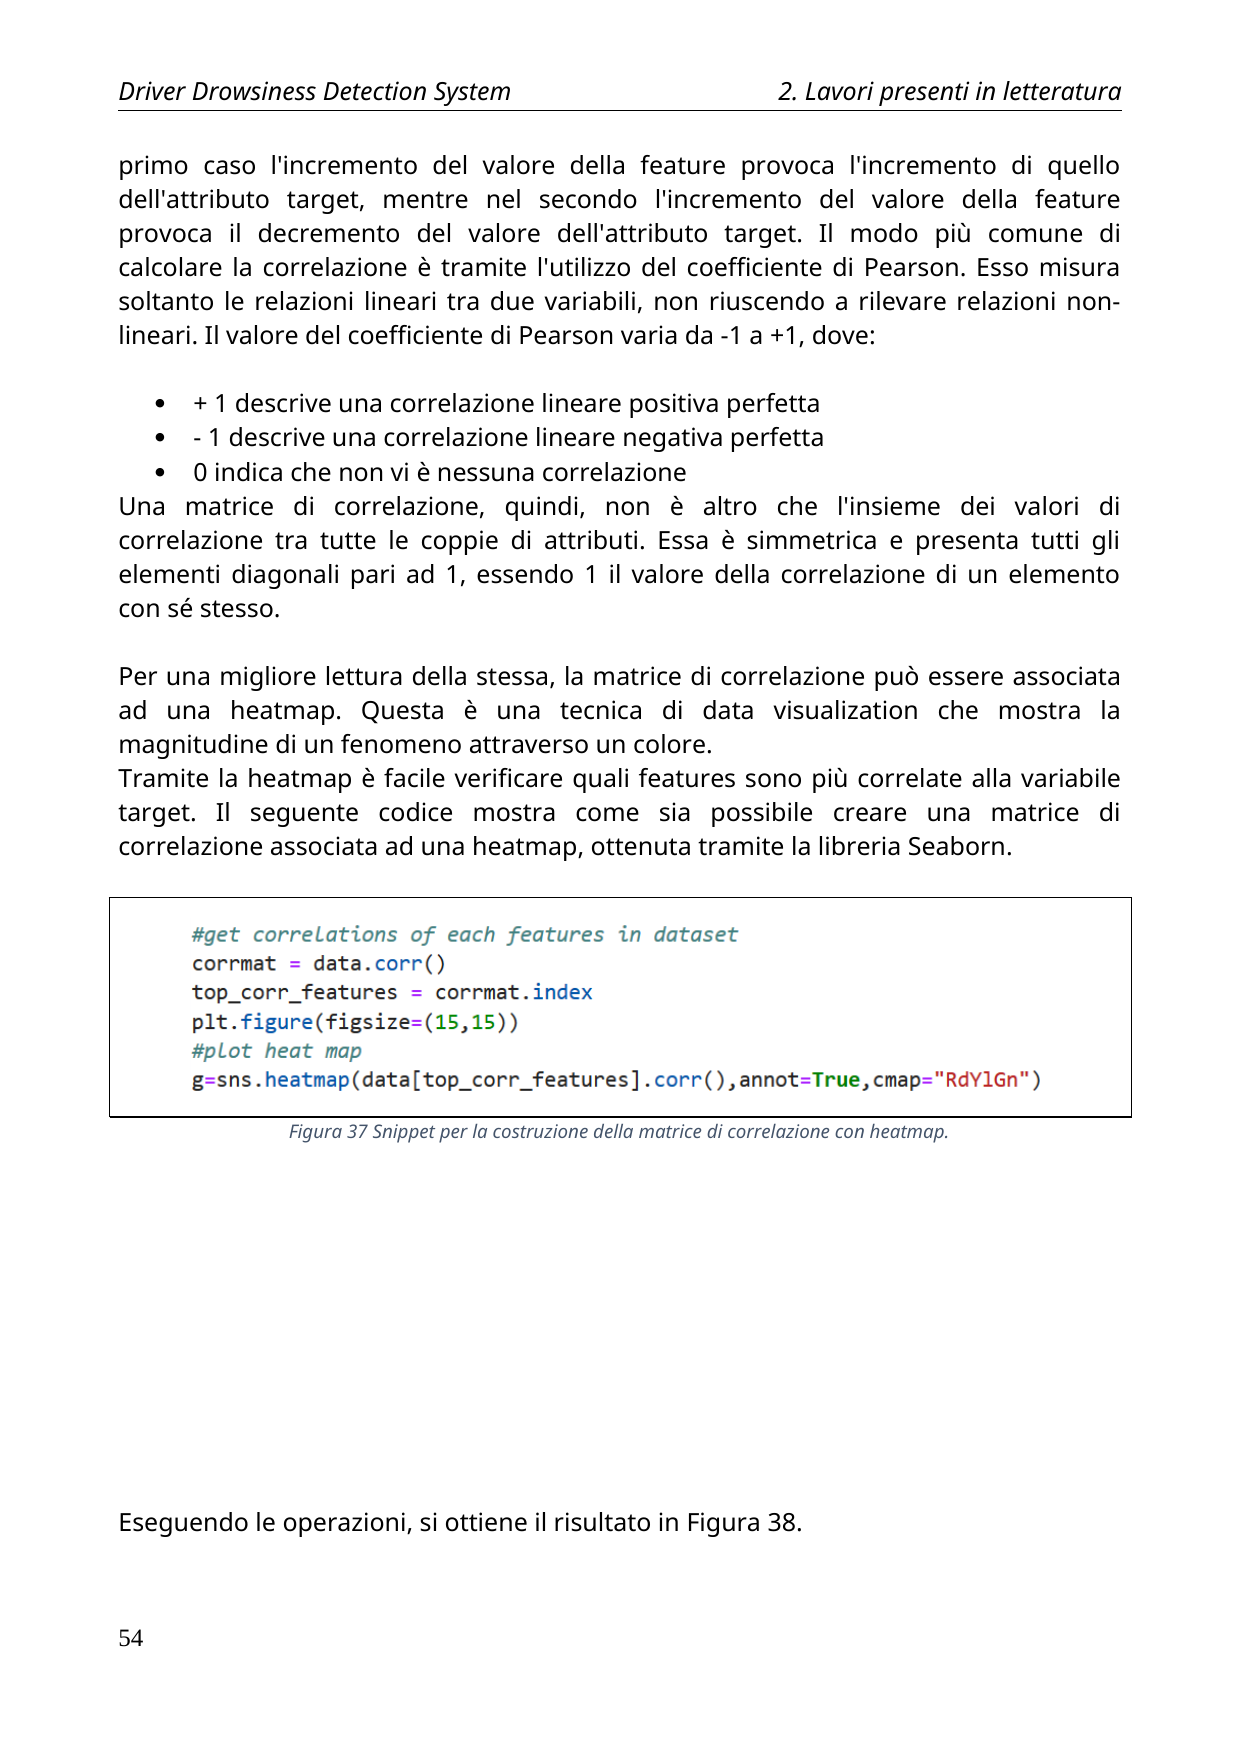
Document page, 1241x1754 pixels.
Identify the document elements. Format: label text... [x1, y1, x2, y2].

list + 1 descrive una correlazione lineare positiva perfetta [156, 386, 1122, 420]
text Per una migliore lettura della stessa, la matrice di correlazione può essere associata ad una heatmap. Questa è una tecnica di data visualization che mostra la magnitudine di un fenomeno attraverso un colore. [118, 658, 1122, 761]
text Tramite la heatmap è facile verificare quali features sono più correlate alla variabile target. Il seguente codice mostra come sia possibile creare una matrice di correlazione associata ad una heatmap, ottenuta tramite la libreria Seaborn. [118, 761, 1122, 863]
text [118, 148, 1122, 352]
picture [190, 918, 1050, 1096]
text Una matrice di correlazione, quindi, non è altro che l'insieme dei valori di correlazione tra tutte le coppie di attributi. Essa è simmetrica e presenta tutti gli elementi diagonali pari ad 1, essendo 1 il valore della correlazione di un elemento con sé stesso. [118, 488, 1122, 624]
list 0 indica che non vi è nessuna correlazione [156, 454, 1122, 488]
text Eseguendo le operazioni, si ottiene il risultato in Figura 38. [118, 1505, 1122, 1539]
text Figura 37 Snippet per la costruzione della matrice di correlazione con heatmap. [118, 1118, 1122, 1144]
list - 1 descrive una correlazione lineare negativa perfetta [156, 420, 1122, 454]
